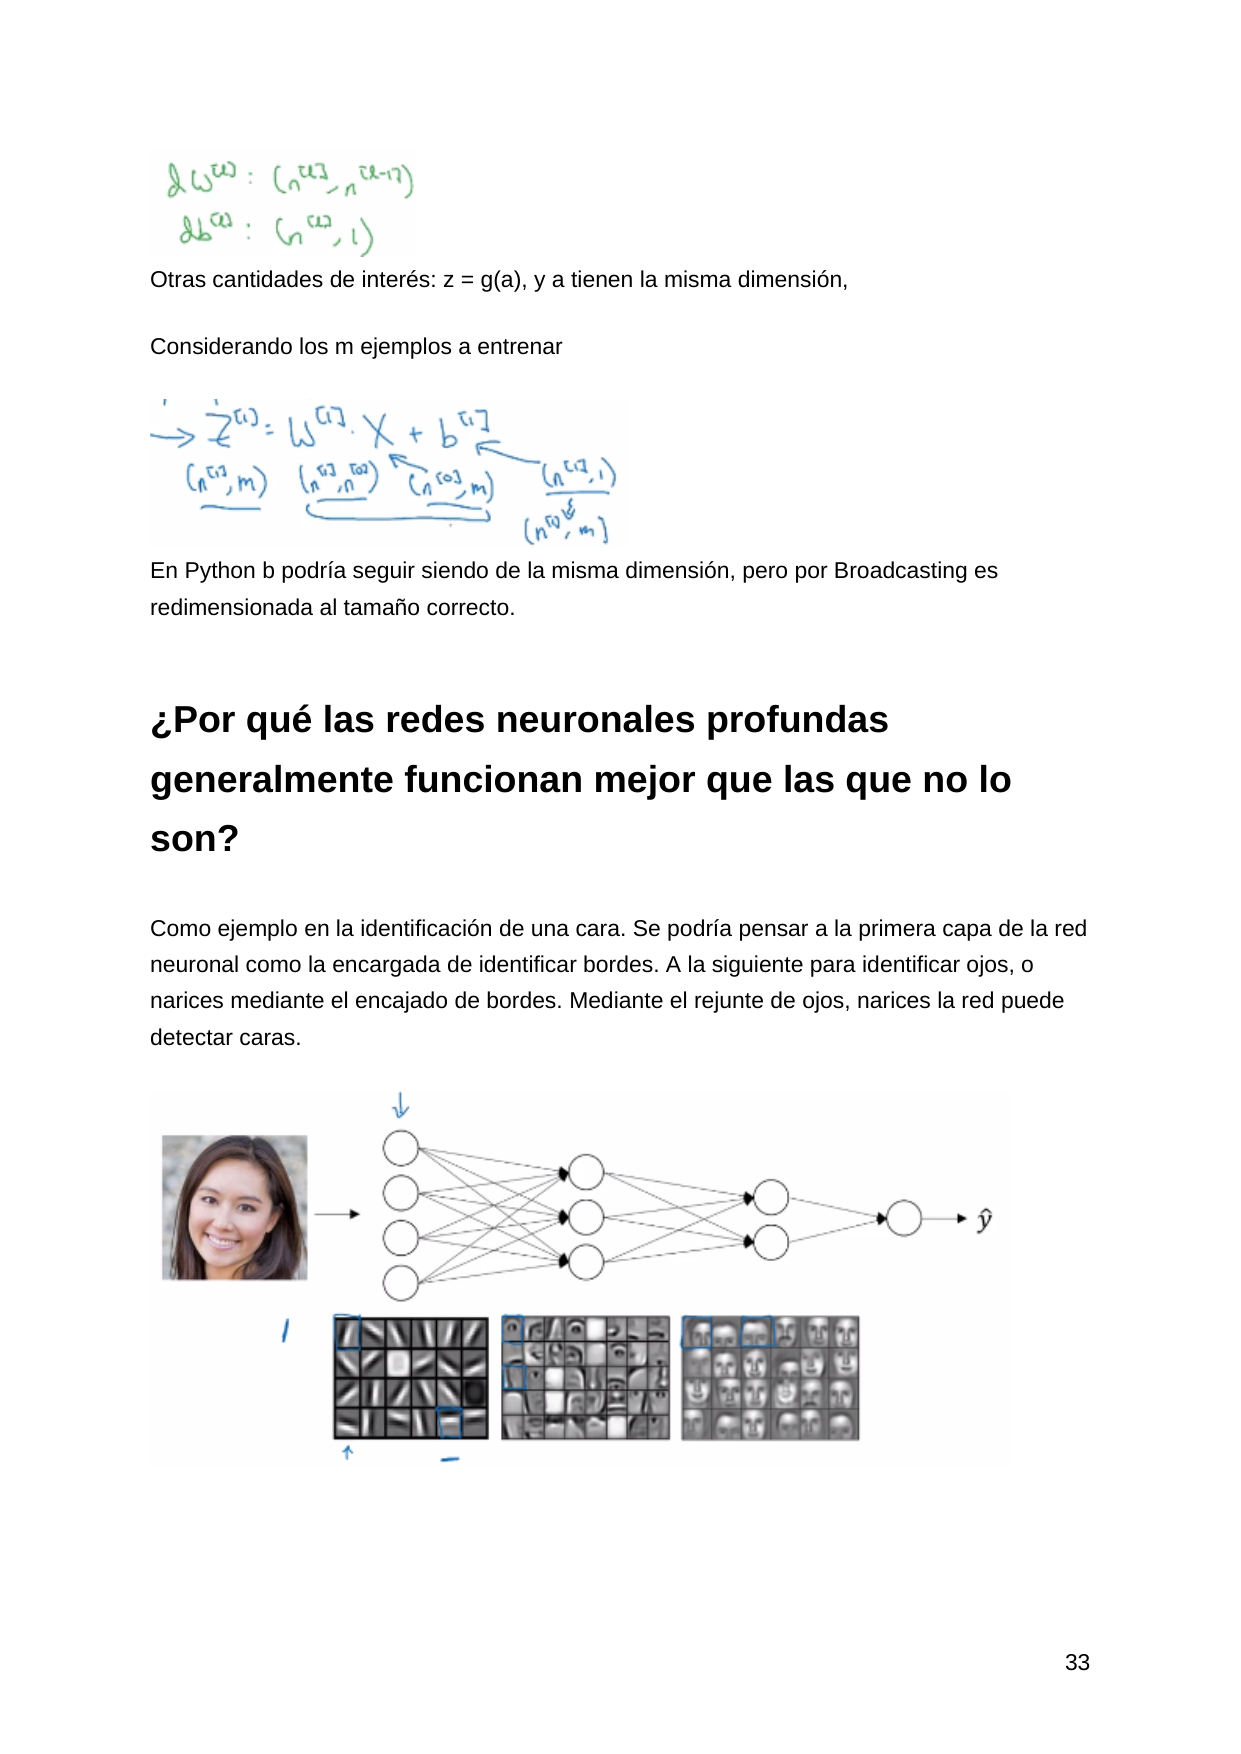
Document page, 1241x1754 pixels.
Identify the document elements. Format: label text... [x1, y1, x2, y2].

text En Python b podría seguir siendo de la misma dimensión, pero por Broadcasting es redimensionada al tamaño correcto. [150, 557, 1090, 620]
text Otras cantidades de interés: z = g(a), y a tienen la misma dimensión, [150, 266, 1090, 293]
picture [150, 1090, 1011, 1468]
text Como ejemplo en la identificación de una cara. Se podría pensar a la primera capa de la red neuronal como la encargada de identificar bordes. A la siguiente para identificar ojos, o narices mediante el encajado de bordes. Mediante el rejunte de ojos, narices la red puede detectar caras. [150, 915, 1090, 1050]
text Considerando los m ejemplos a entrenar [150, 333, 1090, 359]
picture [150, 150, 417, 257]
subtitle ¿Por qué las redes neuronales profundas generalmente funcionan mejor que las que no lo son? [150, 698, 1090, 860]
picture [150, 399, 630, 548]
